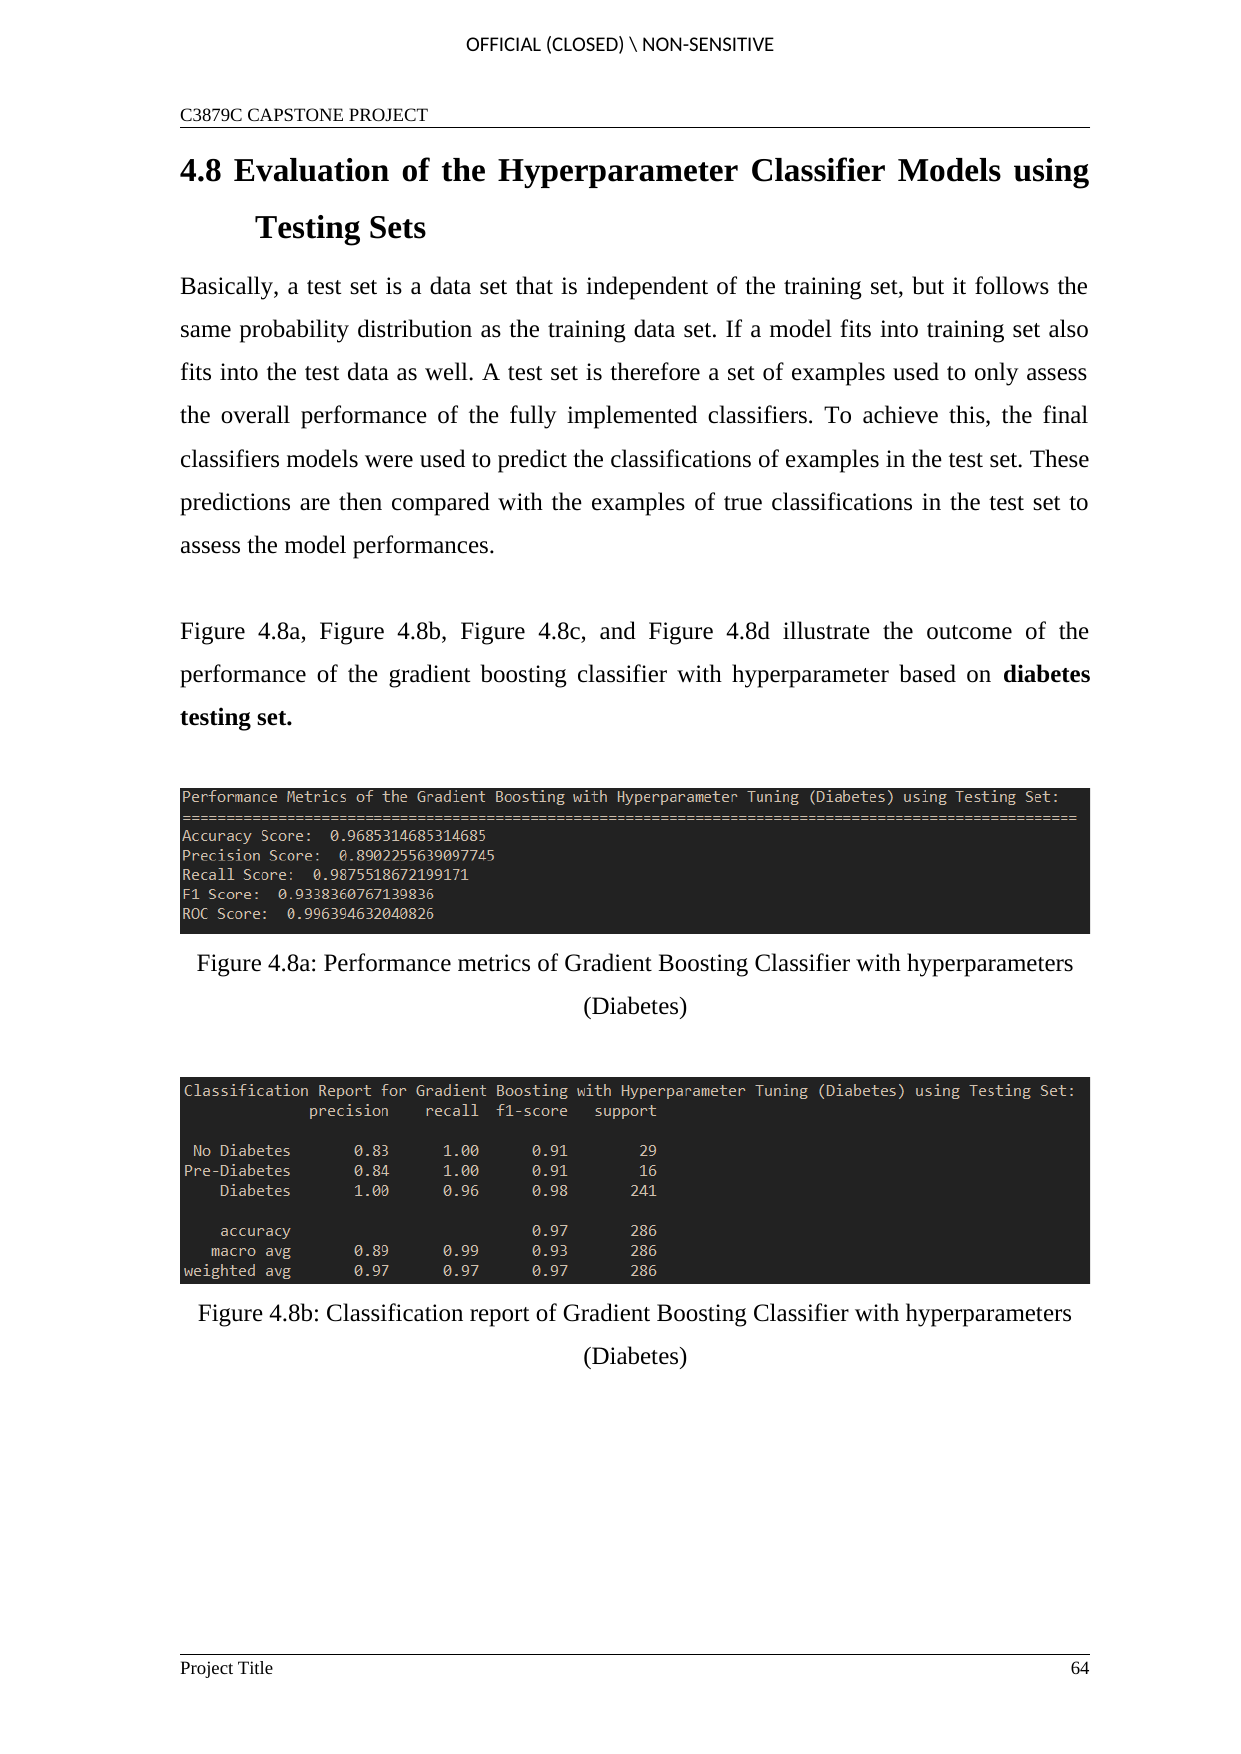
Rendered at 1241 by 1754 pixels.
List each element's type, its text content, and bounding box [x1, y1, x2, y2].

picture [180, 1077, 1091, 1284]
text Basically, a test set is a data set that is independent of the training set, but it follows the same probability distribution as the training data set. If a model fits into training set also fits into the test data as well. A test set is therefore a set of examples used to only assess the overall performance of the fully implemented classifiers. To achieve this, the final classifiers models were used to predict the classifications of examples in the test set. These predictions are then compared with the examples of true classifications in the test set to assess the model performances. [180, 271, 1090, 559]
picture [180, 788, 1091, 934]
text Figure 4.8a, Figure 4.8b, Figure 4.8c, and Figure 4.8d illustrate the outcome of the performance of the gradient boosting classifier with hyperparameter based on diabetes testing set. [180, 616, 1090, 731]
text Figure 4.8b: Classification report of Gradient Boosting Classifier with hyperparameters (Diabetes) [180, 1298, 1090, 1370]
subtitle 4.8 Evaluation of the Hyperparameter Classifier Models using Testing Sets [180, 150, 1090, 246]
text Figure 4.8a: Performance metrics of Gradient Boosting Classifier with hyperparameters (Diabetes) [180, 948, 1090, 1019]
